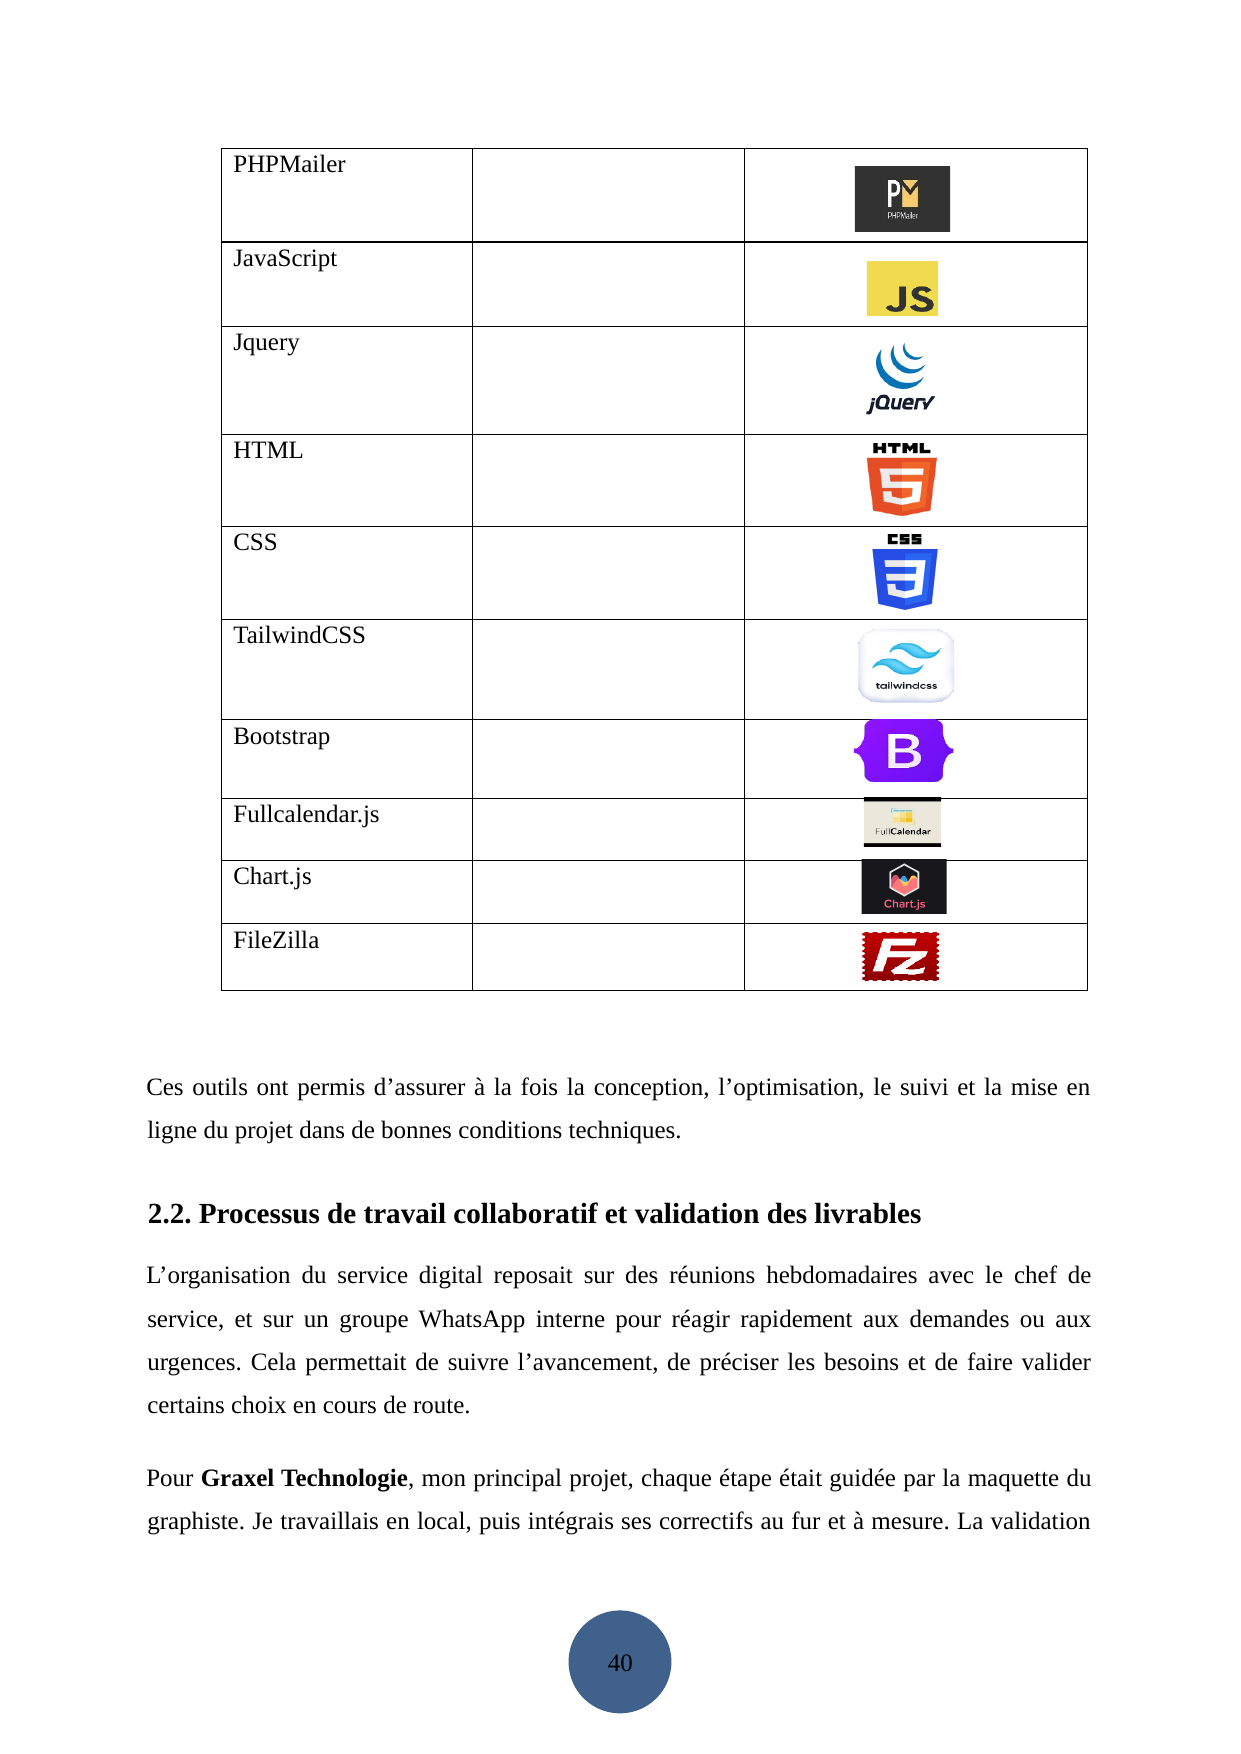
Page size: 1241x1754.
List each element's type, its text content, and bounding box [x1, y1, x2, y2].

table_cell TailwindCSS [222, 620, 472, 719]
table_cell PHPMailer [222, 149, 472, 241]
table_cell Chart.js [222, 861, 472, 923]
table_cell [473, 243, 744, 326]
table_cell [473, 861, 744, 923]
picture [854, 166, 951, 232]
table_cell CSS [222, 527, 472, 619]
table_cell [745, 527, 1087, 619]
table_cell JavaScript [222, 243, 472, 326]
table_cell HTML [222, 435, 472, 526]
table_cell [745, 799, 1087, 859]
table_cell [745, 327, 1087, 433]
table_cell Bootstrap [222, 720, 472, 798]
table_cell [745, 924, 1087, 990]
table_cell [473, 799, 744, 859]
picture [861, 859, 947, 914]
picture [848, 621, 964, 710]
subtitle 2.2. Processus de travail collaboratif et validation des livrables [148, 1196, 1093, 1230]
table_cell [473, 620, 744, 719]
table_cell [745, 861, 1087, 923]
picture [846, 332, 954, 424]
table_cell [745, 720, 1087, 798]
table_cell [745, 243, 1087, 326]
text Ces outils ont permis d’assurer à la fois la conception, l’optimisation, le suivi et la mise en ligne du projet dans de bonnes conditions techniques. [146, 1072, 1093, 1144]
picture [853, 719, 954, 782]
picture [823, 534, 986, 610]
table_cell [473, 527, 744, 619]
picture [863, 797, 942, 847]
table_cell [745, 149, 1087, 241]
table_cell [745, 620, 1087, 719]
table_cell Jquery [222, 327, 472, 433]
table_cell [473, 720, 744, 798]
text L’organisation du service digital reposait sur des réunions hebdomadaires avec le chef de service, et sur un groupe WhatsApp interne pour réagir rapidement aux demandes ou aux urgences. Cela permettait de suivre l’avancement, de préciser les besoins et de faire valider certains choix en cours de route. [146, 1261, 1093, 1419]
picture [852, 443, 951, 516]
table_cell [745, 435, 1087, 526]
table_cell [473, 149, 744, 241]
table_cell [473, 435, 744, 526]
table_cell Fullcalendar.js [222, 799, 472, 859]
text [146, 1463, 1093, 1535]
picture [866, 261, 939, 316]
table_cell FileZilla [222, 924, 472, 990]
picture [862, 932, 939, 981]
table_cell [473, 327, 744, 433]
table_cell [473, 924, 744, 990]
